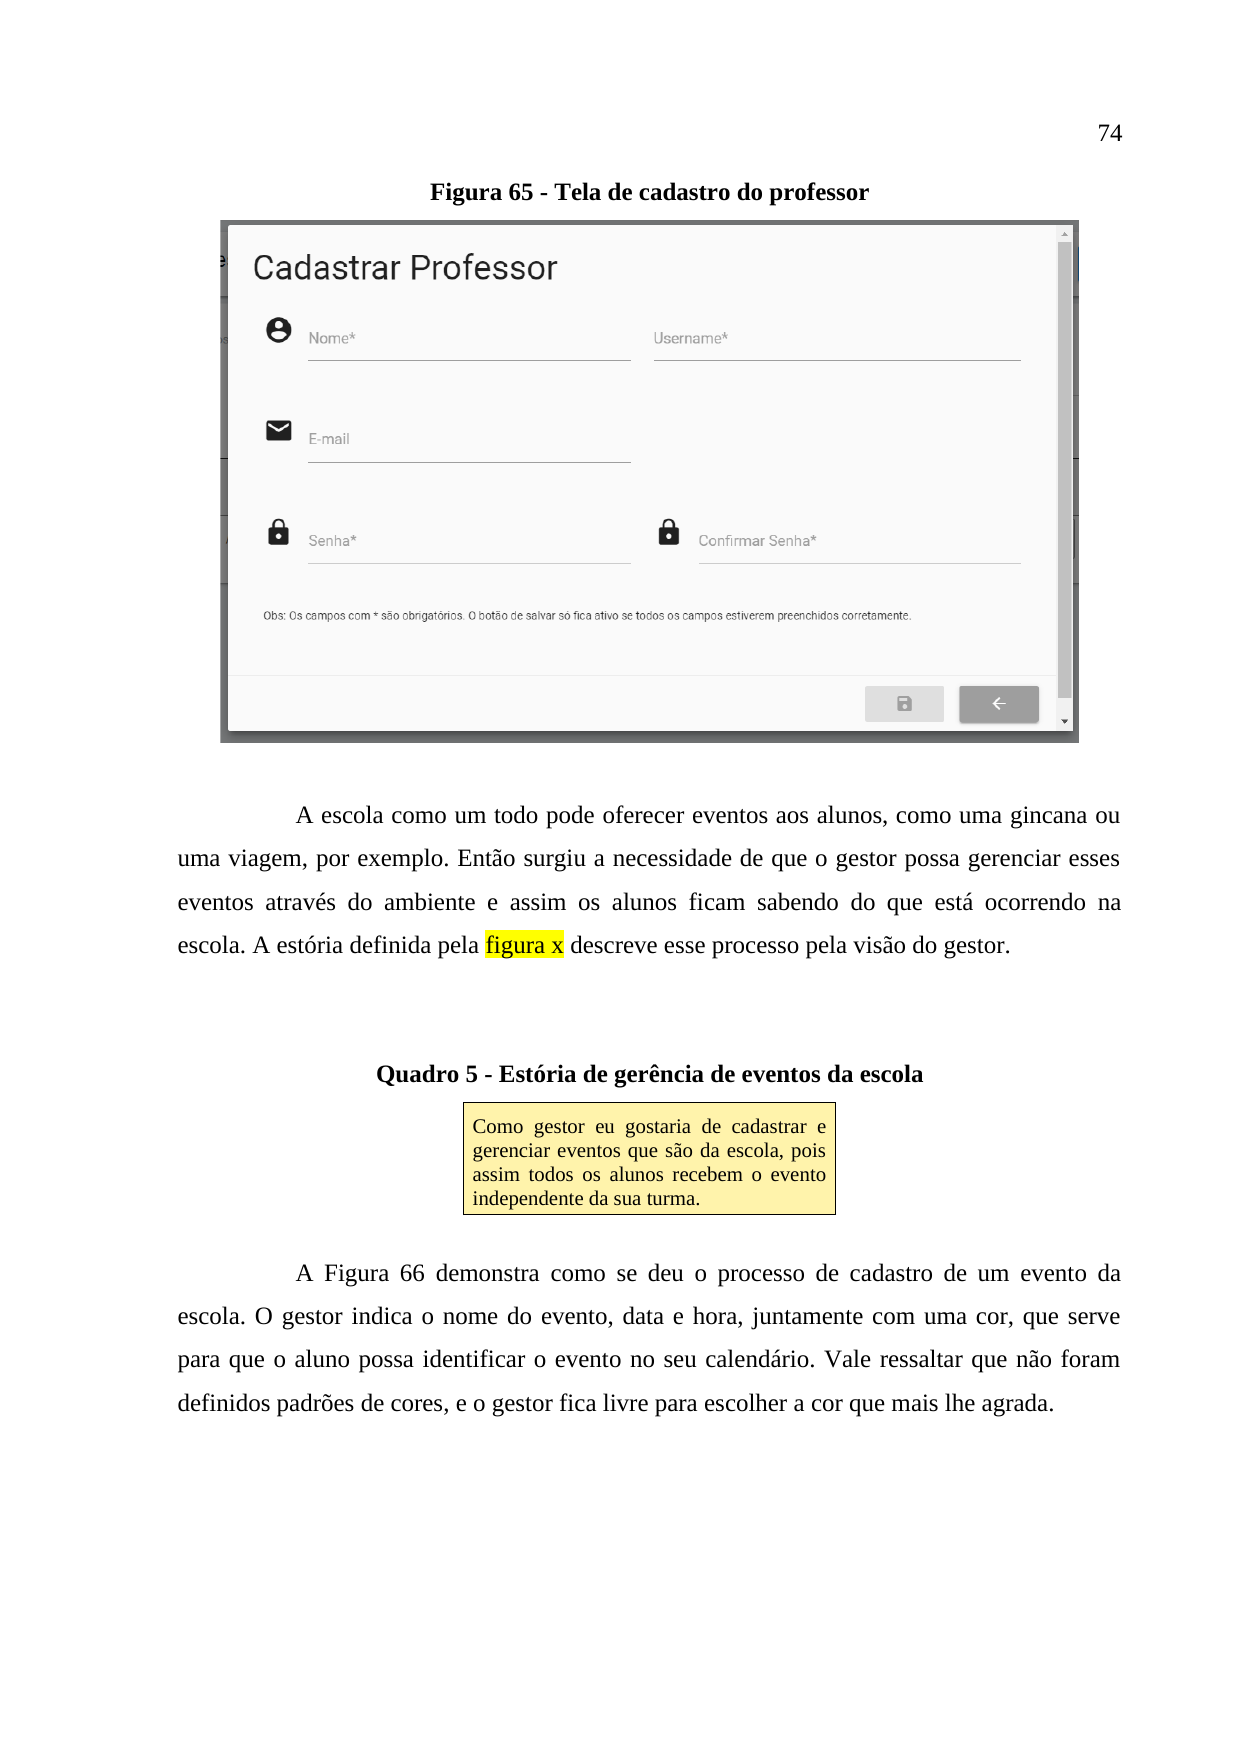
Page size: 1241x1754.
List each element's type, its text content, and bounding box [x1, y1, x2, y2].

text A demonstra como se deu o processo de cadastro de um evento da escola. O gestor indica o nome do evento, data e hora, juntamente com uma cor, que serve para que o aluno possa identificar o evento no seu calendário. Vale ressaltar que não foram definidos padrões de cores, e o gestor fica livre para escolher a cor que mais lhe agrada. [177, 1258, 1122, 1416]
text A escola como um todo pode oferecer eventos aos alunos, como uma gincana ou uma viagem, por exemplo. Então surgiu a necessidade de que o gestor possa gerenciar esses eventos através do ambiente e assim os alunos ficam sabendo do que está ocorrendo na escola. A estória definida pela figura x descreve esse processo pela visão do gestor. [177, 800, 1122, 958]
picture [220, 220, 1079, 743]
text Como gestor eu gostaria de cadastrar e gerenciar eventos que são da escola, pois assim todos os alunos recebem o evento independente da sua turma. [464, 1103, 835, 1214]
